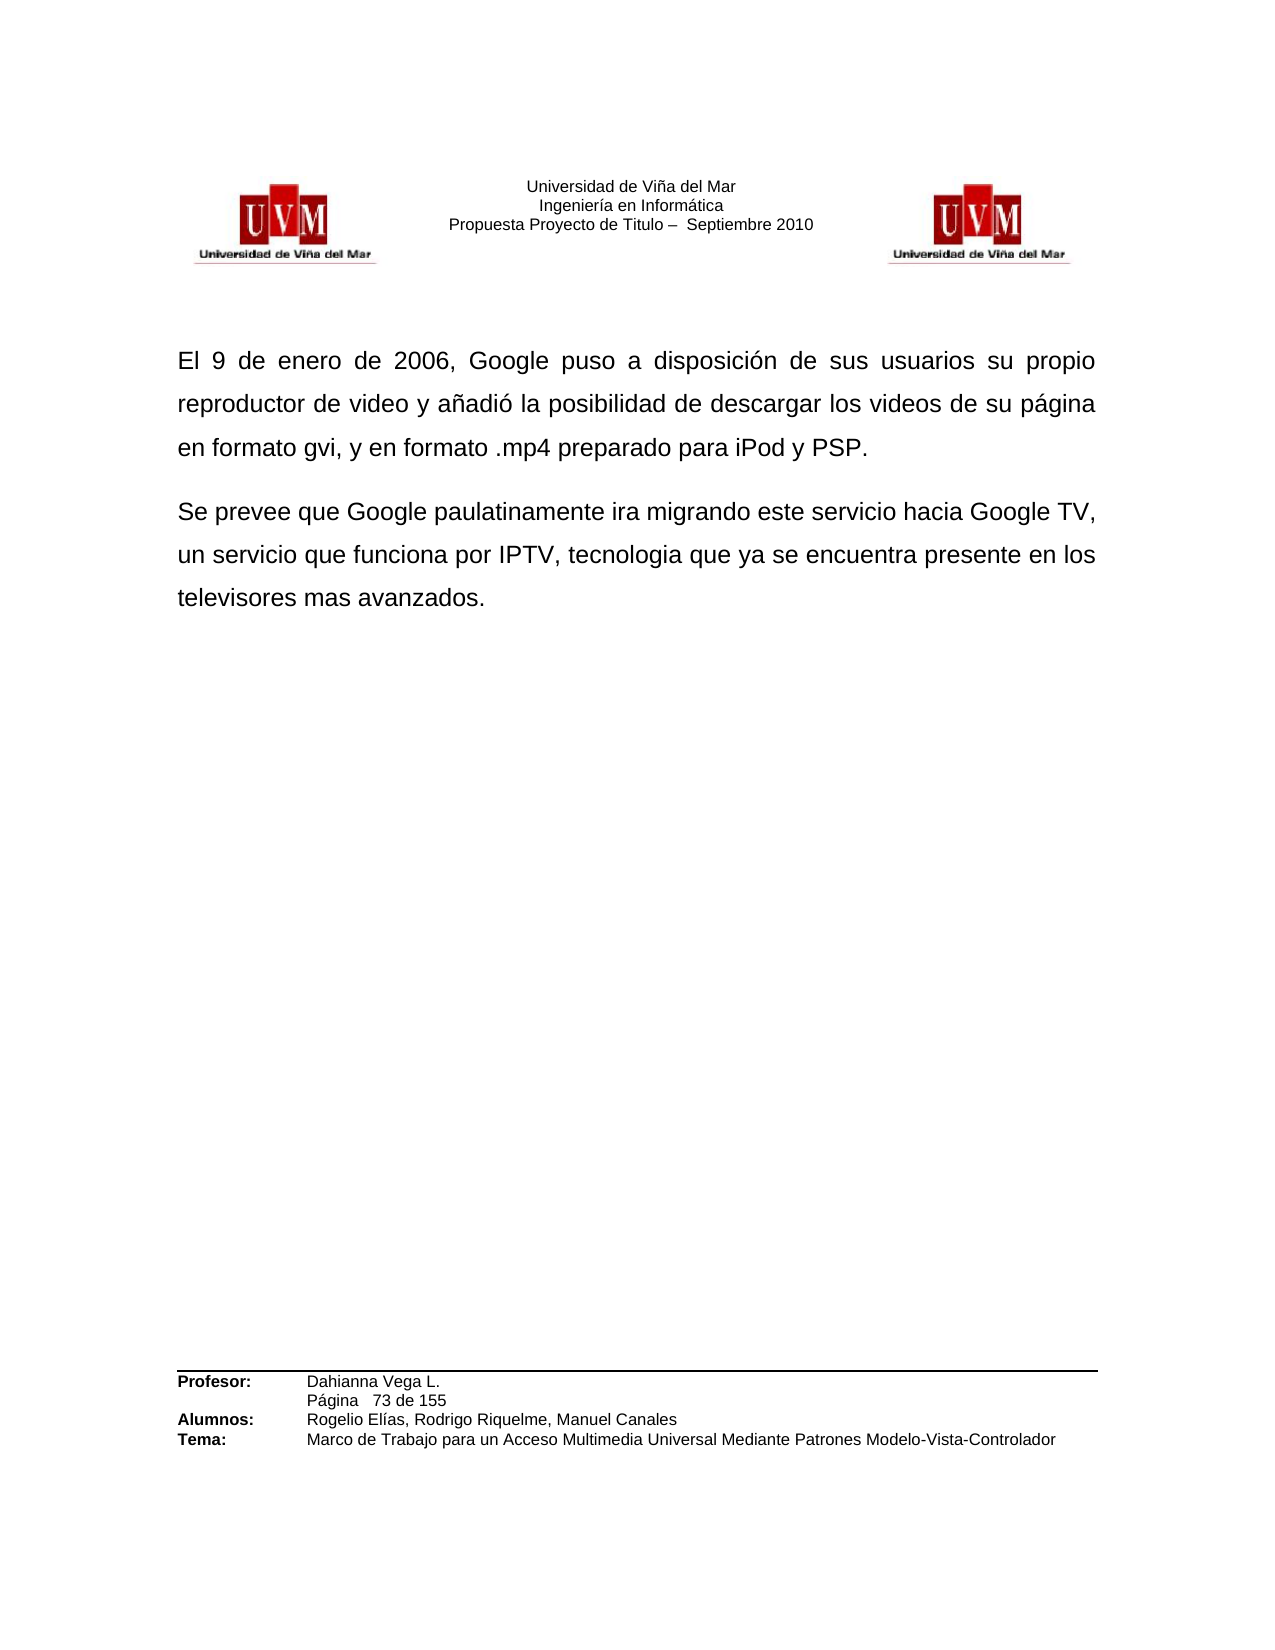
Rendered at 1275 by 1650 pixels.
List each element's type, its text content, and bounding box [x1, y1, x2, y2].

picture [177, 176, 390, 267]
picture [871, 176, 1084, 267]
text El 9 de enero de 2006, Google puso a disposición de sus usuarios su propio reproductor de video y añadió la posibilidad de descargar los videos de su página en formato gvi, y en formato .mp4 preparado para iPod y PSP. [177, 346, 1098, 461]
text Se prevee que Google paulatinamente ira migrando este servicio hacia Google TV, un servicio que funciona por IPTV, tecnologia que ya se encuentra presente en los televisores mas avanzados. [177, 497, 1098, 612]
